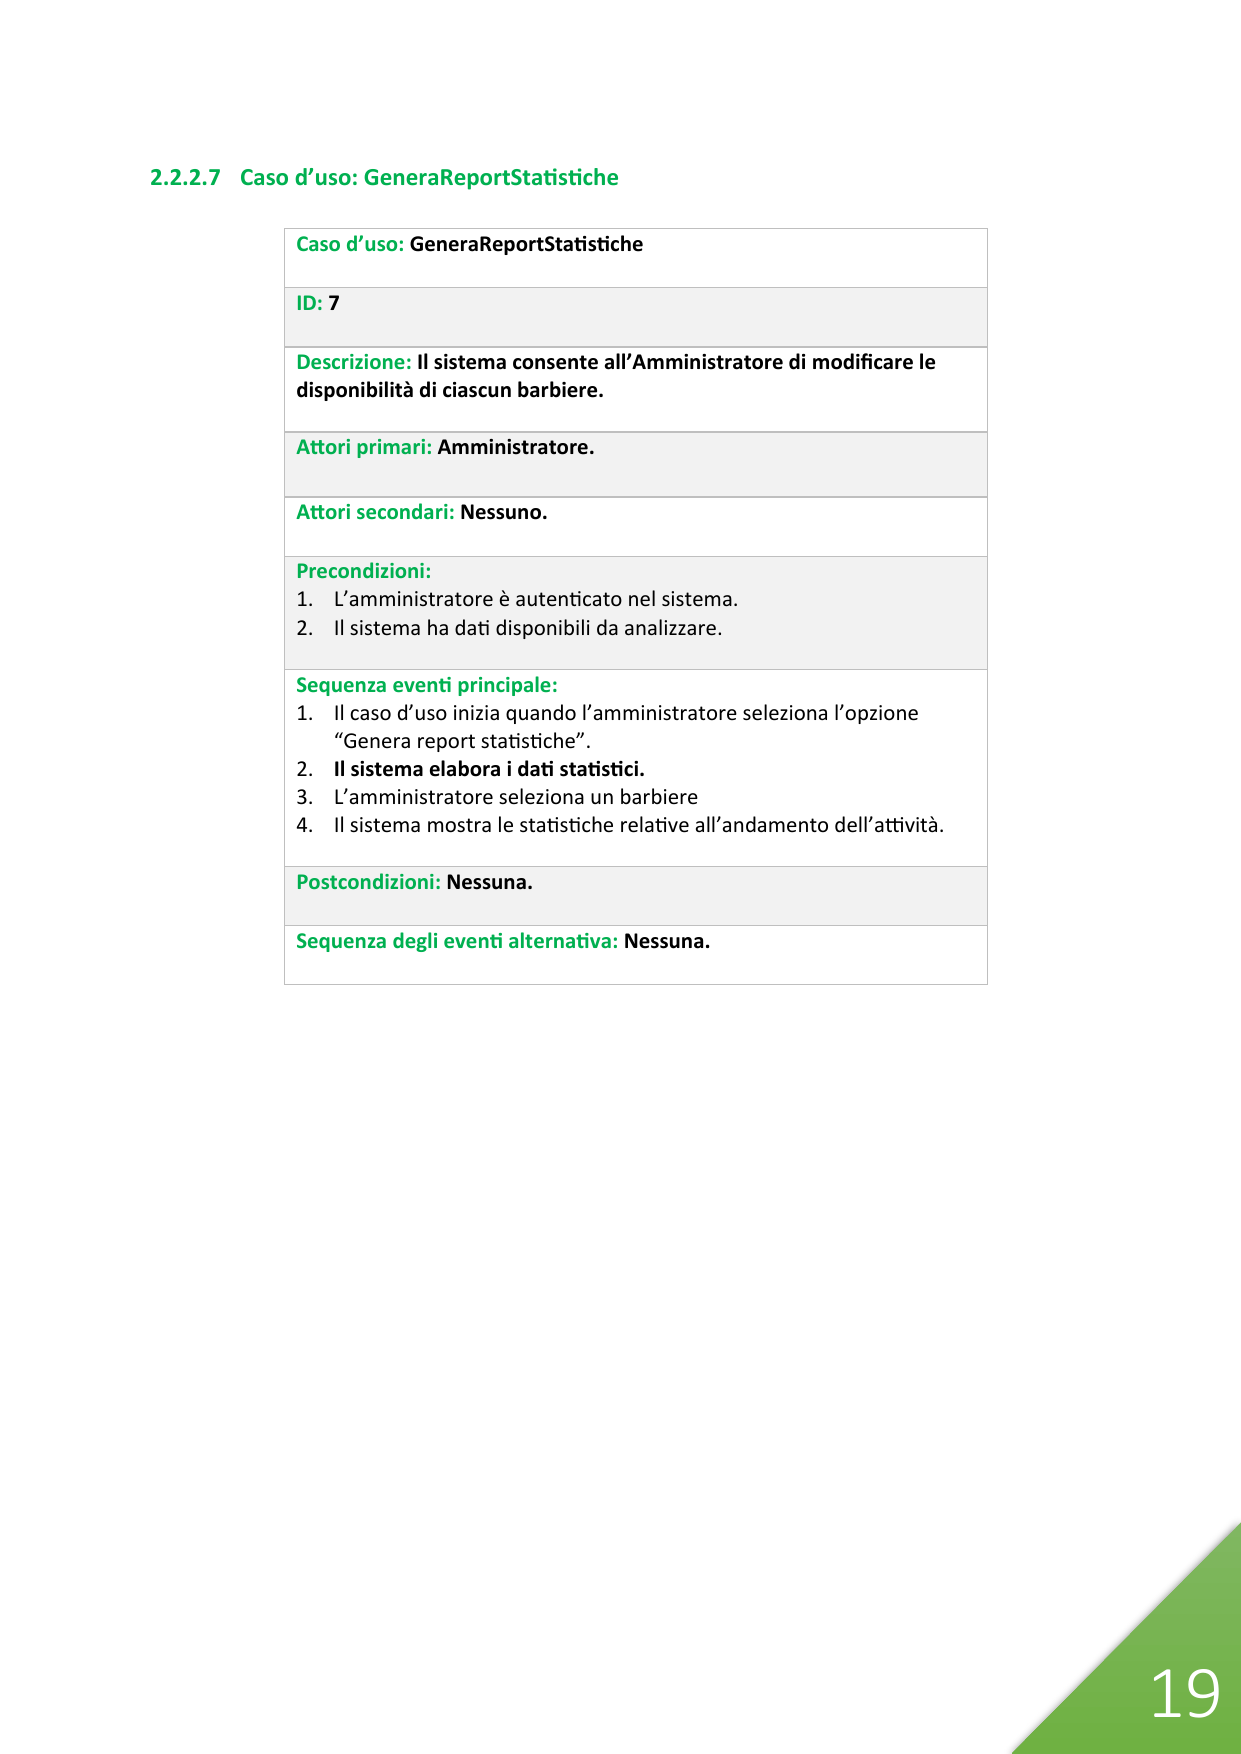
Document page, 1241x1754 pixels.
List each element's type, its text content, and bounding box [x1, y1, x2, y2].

table_cell Postcondizioni: Nessuna. [285, 867, 987, 925]
table_cell Attori primari: Amministratore. [285, 433, 987, 496]
table_cell ID: 7 [285, 288, 987, 346]
table_cell Sequenza degli eventi alternativa: Nessuna. [285, 926, 987, 984]
table_cell Attori secondari: Nessuno. [285, 498, 987, 556]
subtitle Caso d’uso: GeneraReportStatistiche [150, 161, 1122, 192]
table_cell Descrizione: Il sistema consente all’Amministratore di modificare le disponibilità di ciascun barbiere. [285, 348, 987, 431]
table_cell Precondizioni: L’amministratore è autenticato nel sistema. Il sistema ha dati disponibili da analizzare. [285, 557, 987, 669]
table_header Caso d’uso: GeneraReportStatistiche [285, 229, 987, 287]
table_cell Sequenza eventi principale: Il caso d’uso inizia quando l’amministratore seleziona l’opzione “Genera report statistiche”. Il sistema elabora i dati statistici. L’amministratore seleziona un barbiere Il sistema mostra le statistiche relative all’andamento dell’attività. [285, 670, 987, 866]
